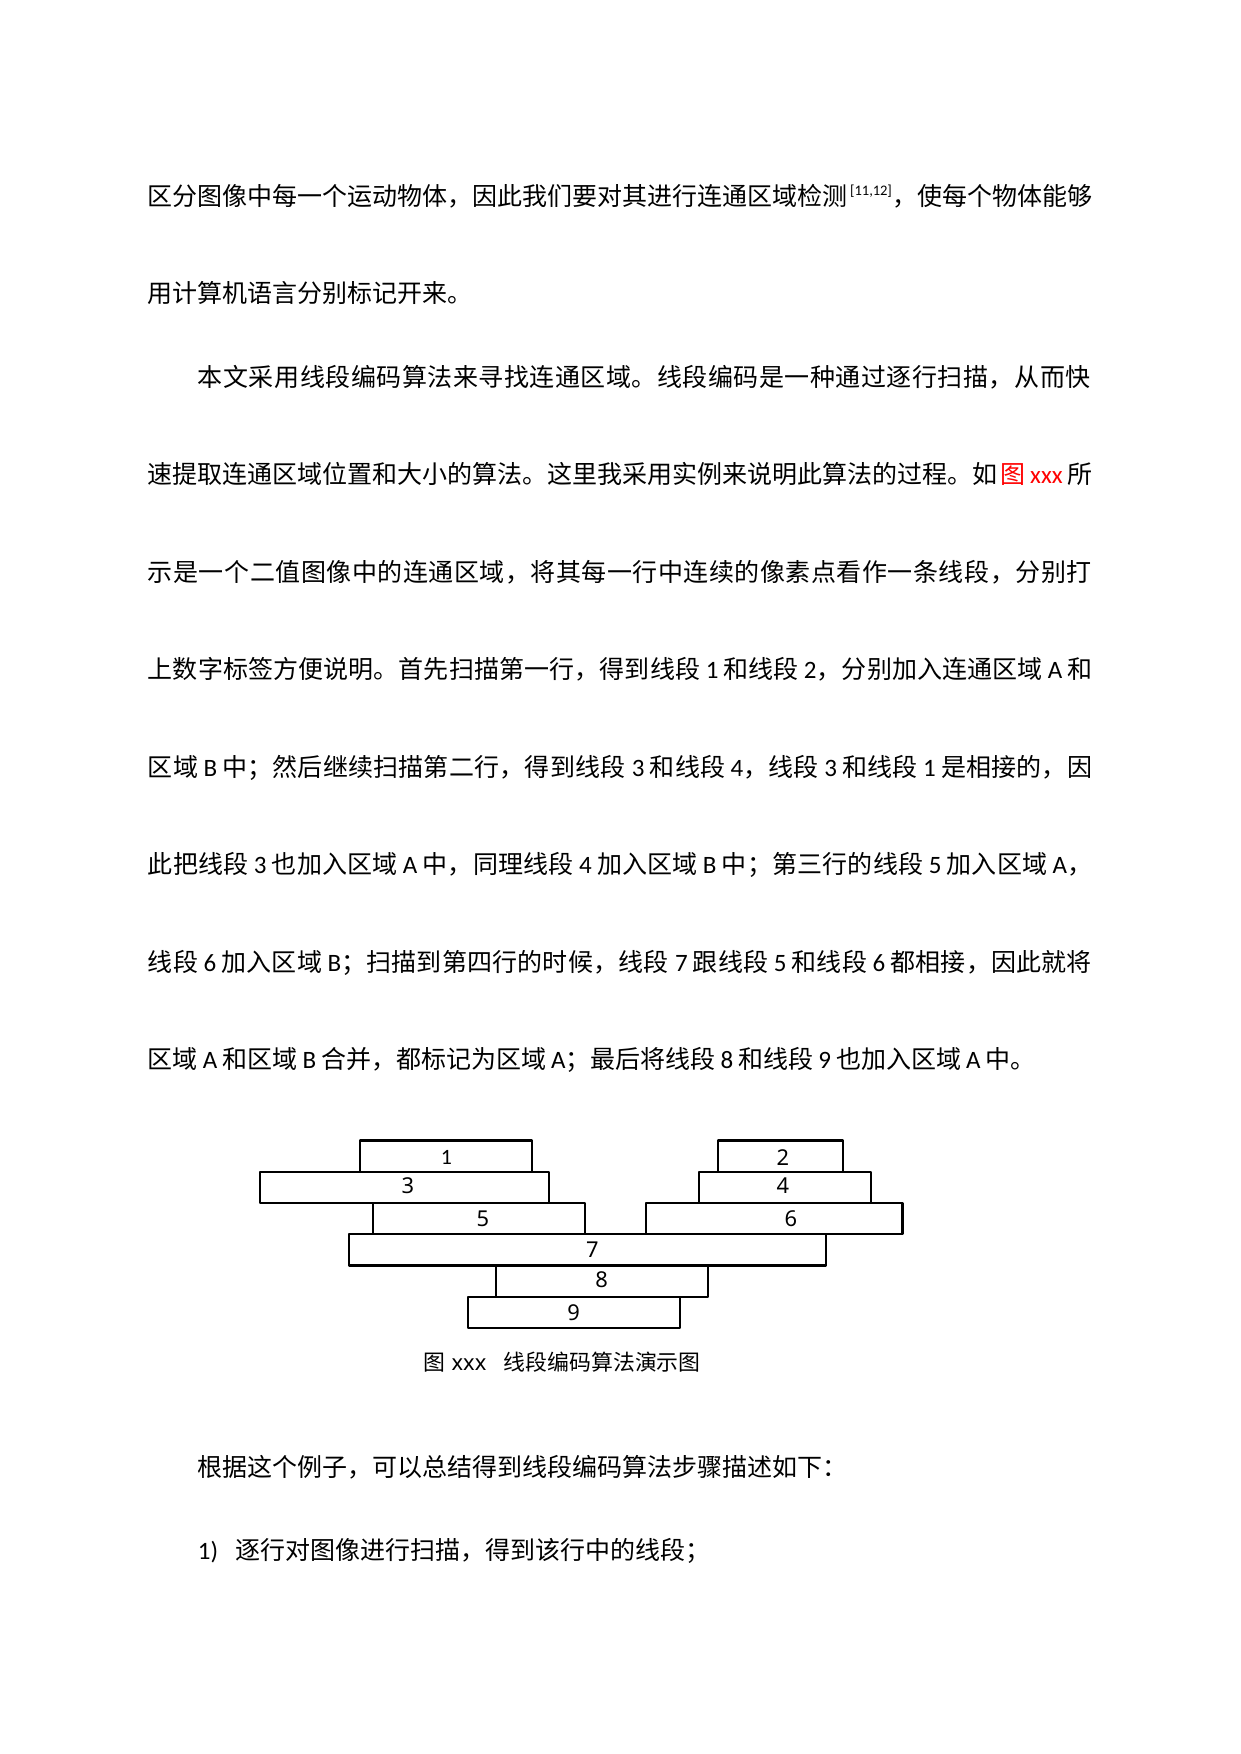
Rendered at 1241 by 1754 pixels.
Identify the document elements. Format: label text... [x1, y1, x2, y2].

text 根据这个例子，可以总结得到线段编码算法步骤描述如下： [148, 1108, 1092, 1498]
text 本文采用线段编码算法来寻找连通区域。线段编码是一种通过逐行扫描，从而快速提取连通区域位置和大小的算法。这里我采用实例来说明此算法的过程。如图xxx所示是一个二值图像中的连通区域，将其每一行中连续的像素点看作一条线段，分别打上数字标签方便说明。首先扫描第一行，得到线段1和线段2，分别加入连通区域A和区域B中；然后继续扫描第二行，得到线段3和线段4，线段3和线段1是相接的，因此把线段3也加入区域A中，同理线段4加入区域B中；第三行的线段5加入区域A，线段6加入区域B；扫描到第四行的时候，线段7跟线段5和线段6都相接，因此就将区域A和区域B合并，都标记为区域A；最后将线段8和线段9也加入区域A中。 [148, 343, 1092, 1090]
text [148, 162, 1092, 324]
list 逐行对图像进行扫描，得到该行中的线段； [198, 1516, 1092, 1581]
